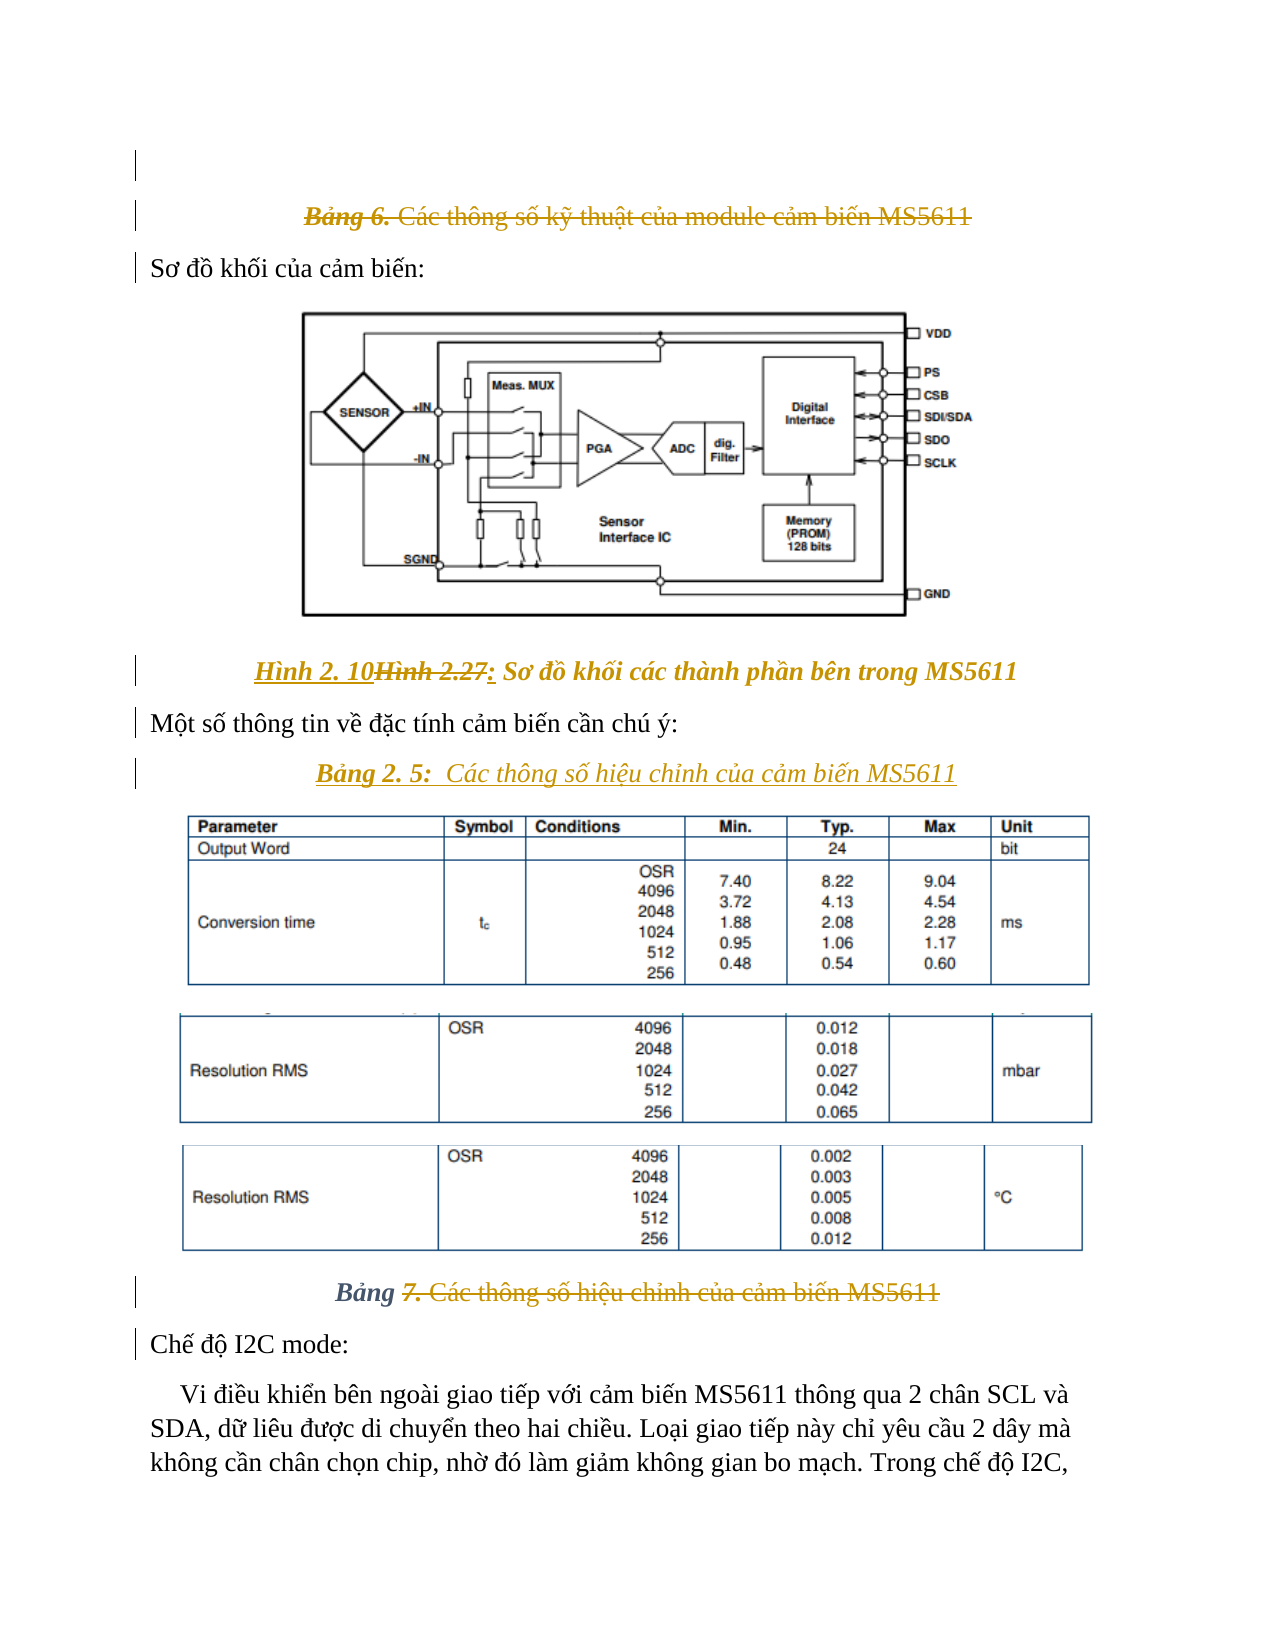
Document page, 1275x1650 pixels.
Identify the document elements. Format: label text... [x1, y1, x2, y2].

text Sơ đồ khối các thành phần bên trong MS5611 [150, 655, 1125, 686]
picture [177, 1013, 1098, 1126]
picture [177, 809, 1098, 995]
text Sơ đồ khối của cảm biến: [150, 252, 1125, 283]
text Chế độ I2C mode: [150, 1328, 1125, 1359]
text Một số thông tin về đặc tính cảm biến cần chú ý: [150, 707, 1125, 738]
picture [292, 302, 983, 637]
picture [177, 1145, 1098, 1258]
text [150, 1379, 1125, 1477]
